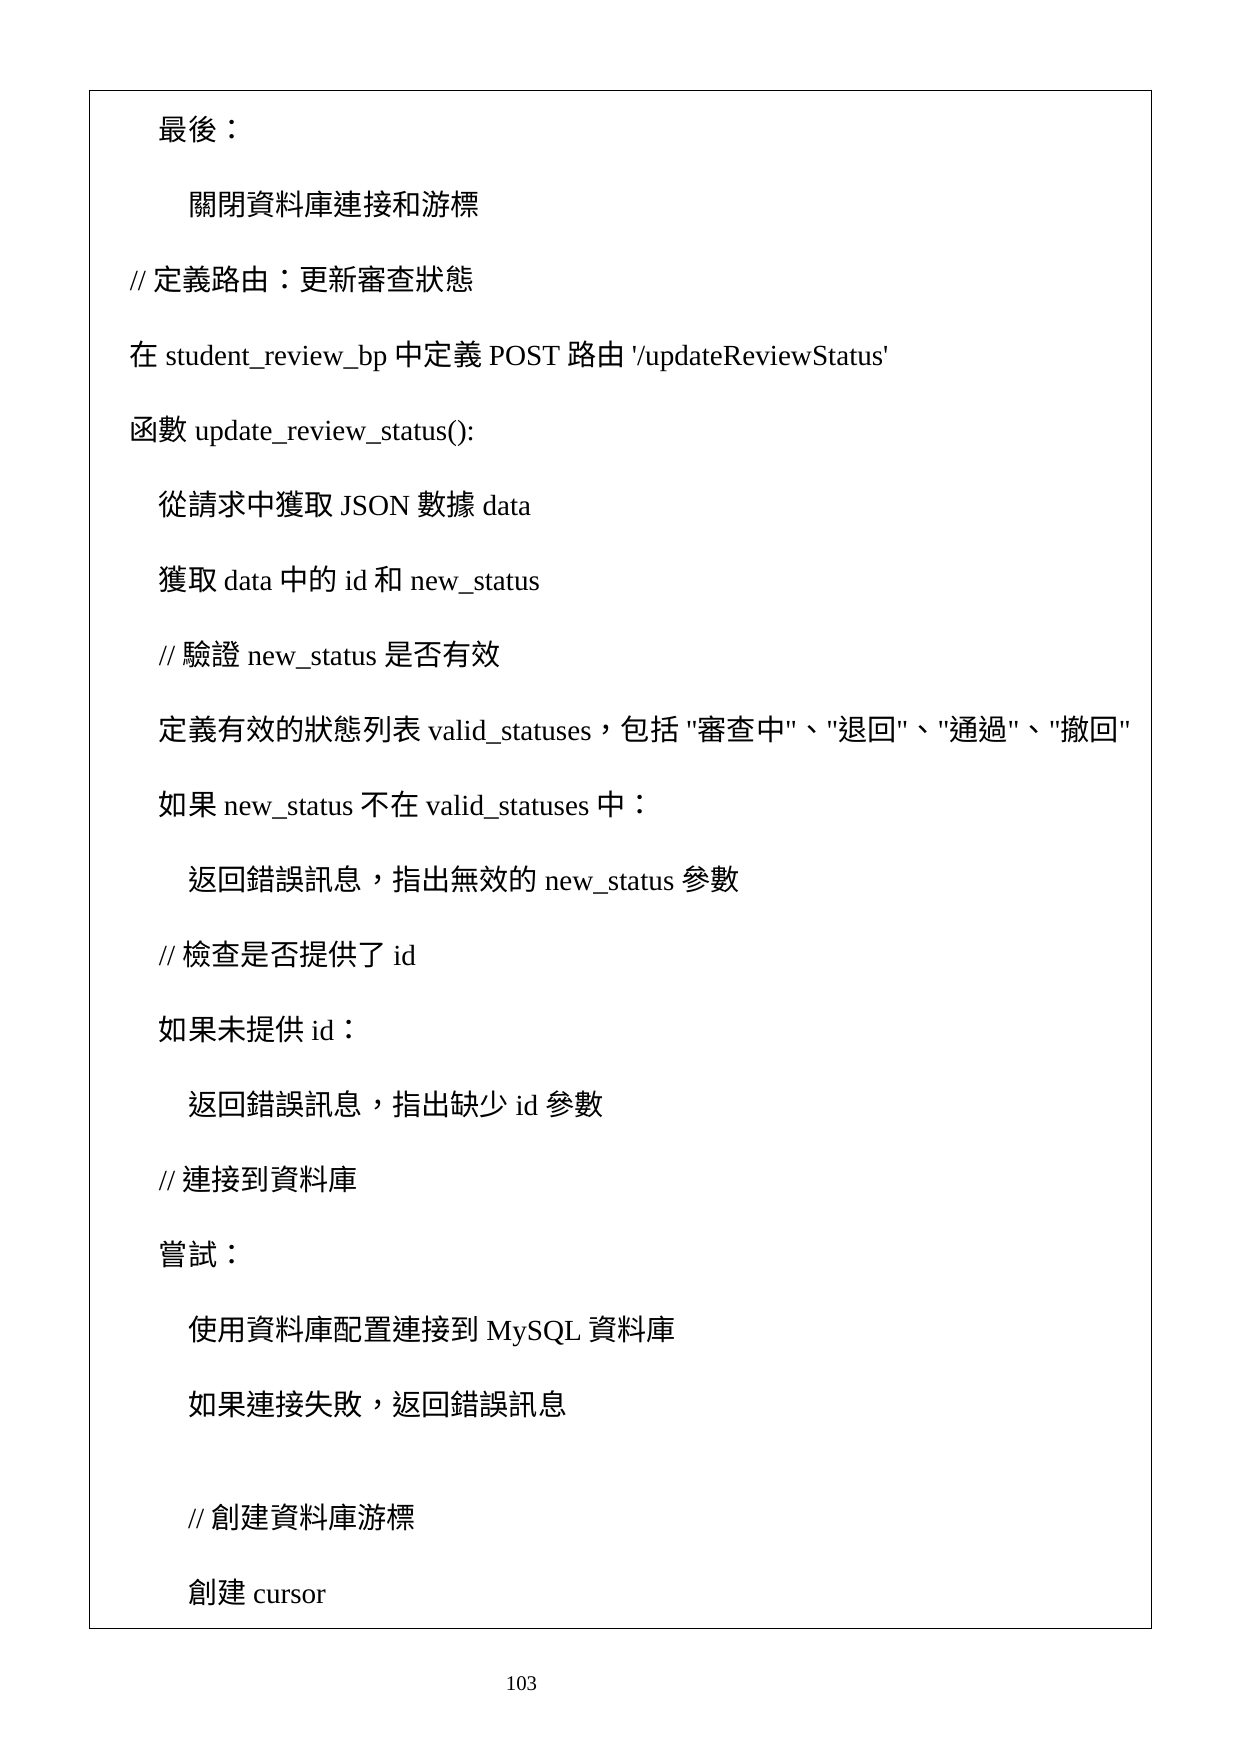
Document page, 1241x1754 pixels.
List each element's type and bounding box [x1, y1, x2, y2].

table_cell [90, 91, 1151, 1628]
